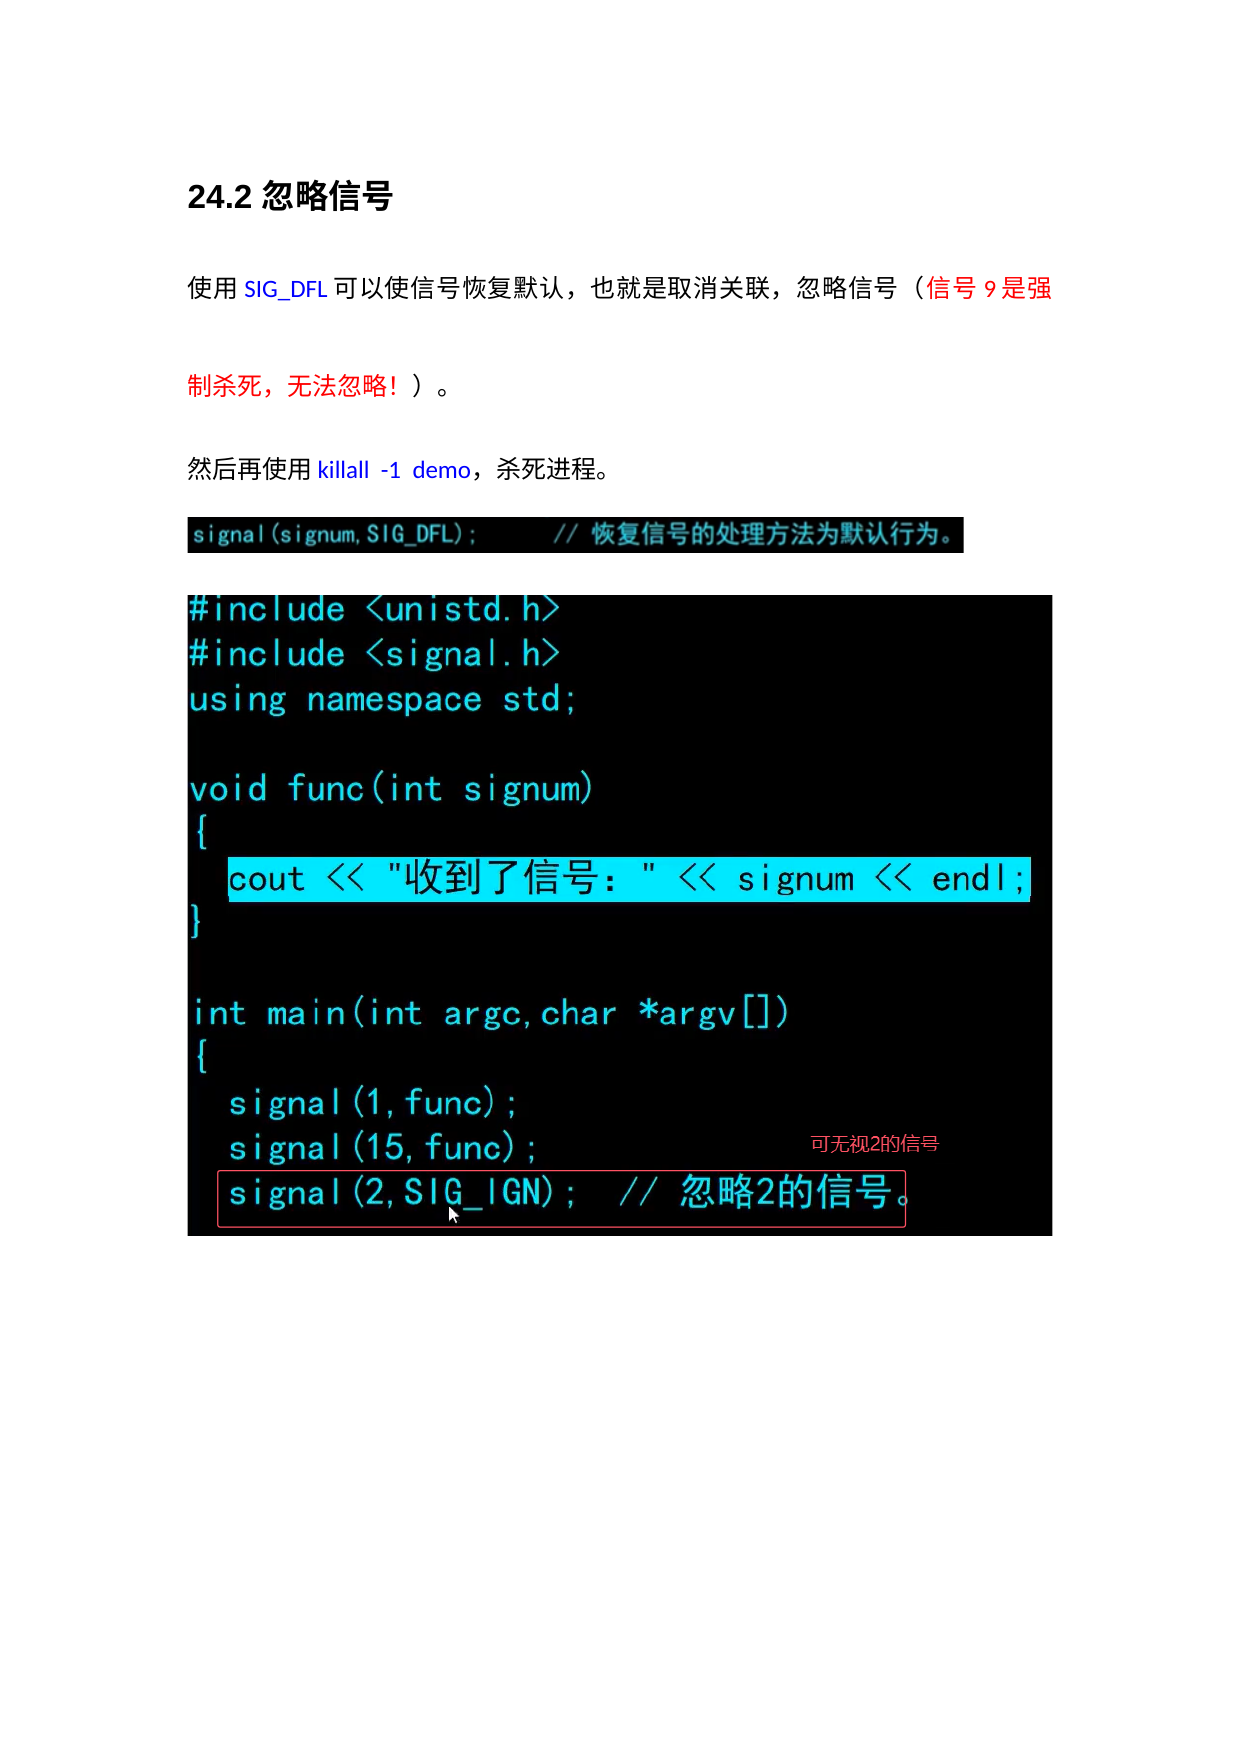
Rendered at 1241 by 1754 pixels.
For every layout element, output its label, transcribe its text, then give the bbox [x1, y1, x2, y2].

list 使用SIG_DFL可以使信号恢复默认，也就是取消关联，忽略信号（信号9是强制杀死，无法忽略！）。 [187, 254, 1053, 417]
picture [187, 595, 1053, 1236]
list 然后再使用killall -1 demo，杀死进程。 [187, 435, 1053, 500]
picture [187, 517, 964, 553]
subtitle 24.2 忽略信号 [187, 162, 1053, 227]
